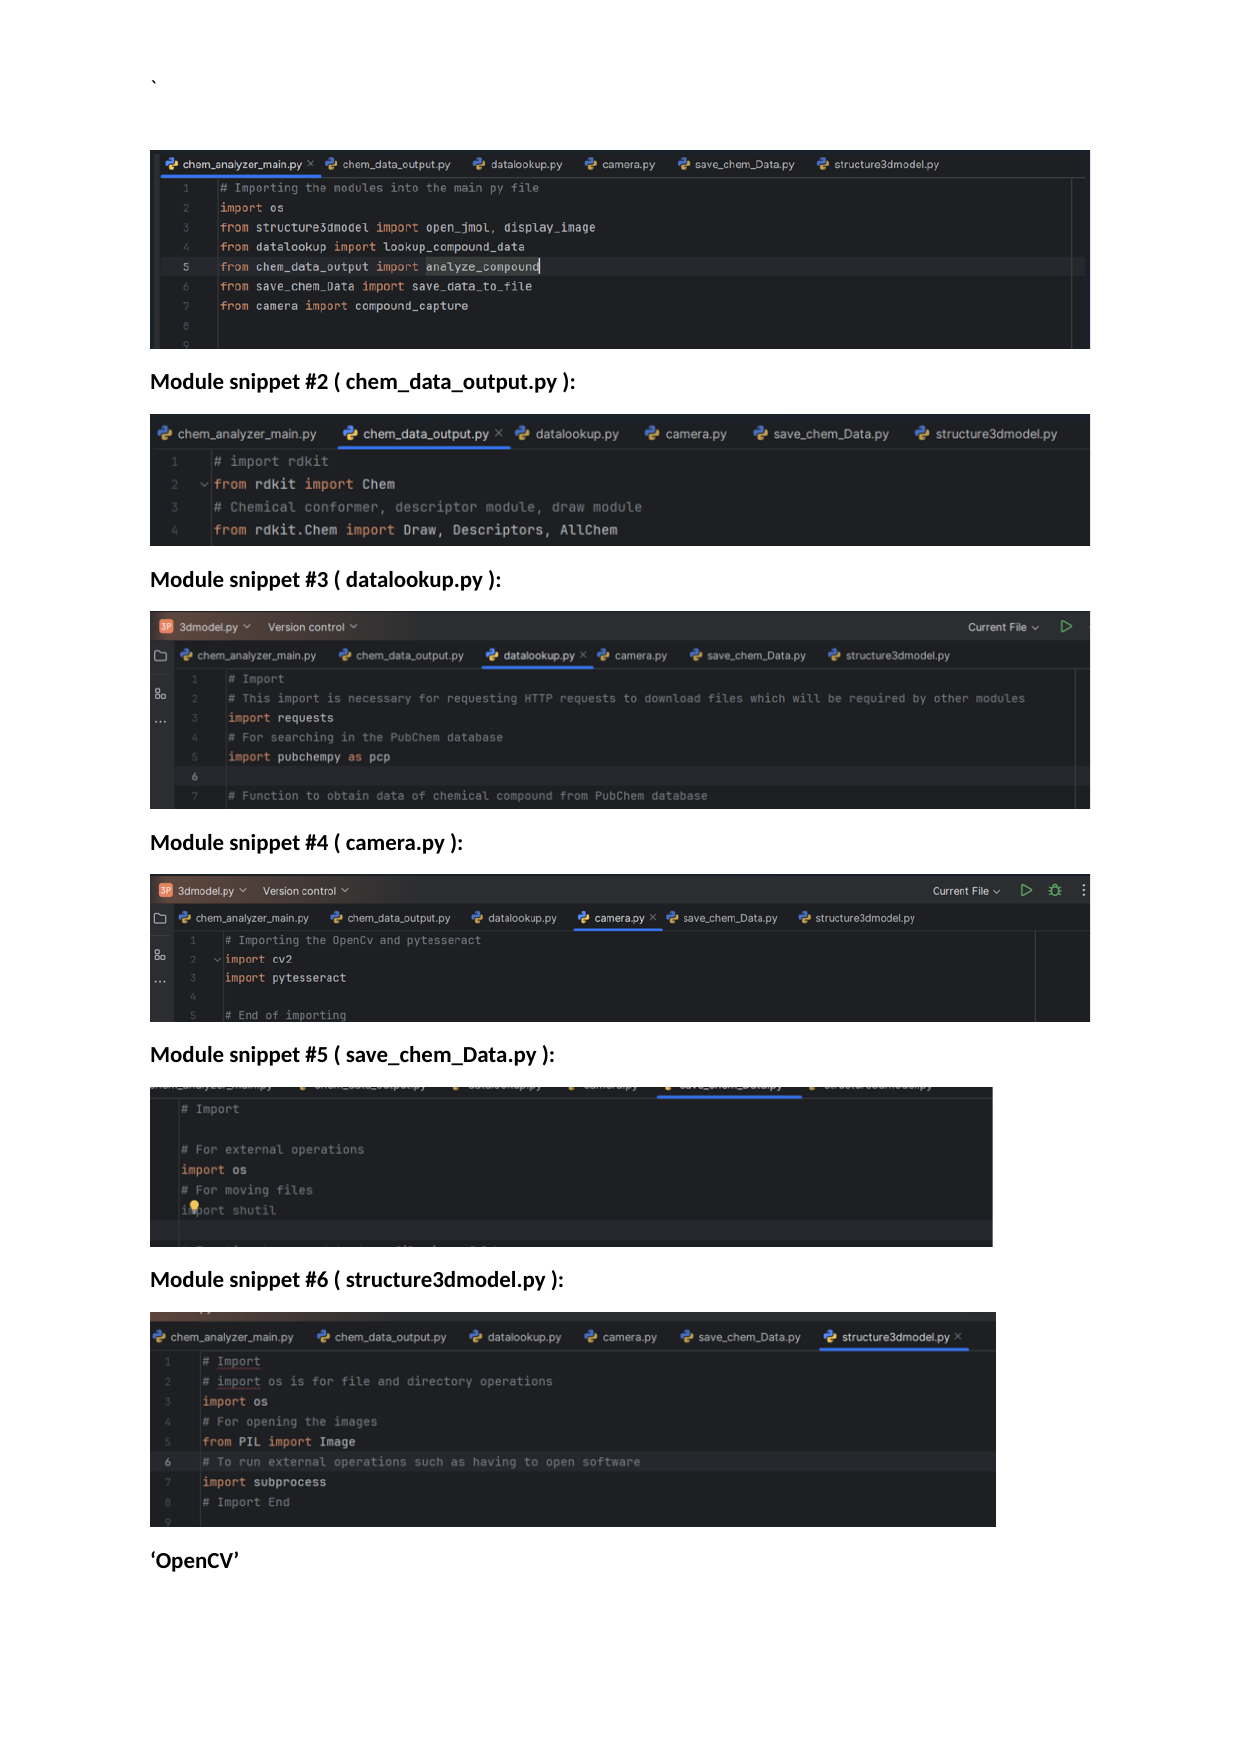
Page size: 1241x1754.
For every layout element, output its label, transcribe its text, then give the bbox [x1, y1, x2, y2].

picture [150, 414, 1091, 546]
text Module snippet #6 ( structure3dmodel.py ): [150, 1266, 1090, 1294]
text Module snippet #3 ( datalookup.py ): [150, 565, 1090, 593]
picture [150, 1312, 996, 1527]
text Module snippet #4 ( camera.py ): [150, 828, 1090, 856]
picture [150, 611, 1091, 809]
picture [150, 874, 1091, 1022]
text Module snippet #2 ( chem_data_output.py ): [150, 367, 1090, 395]
picture [150, 1087, 993, 1247]
picture [150, 150, 1091, 349]
text ‘OpenCV’ [150, 1546, 1090, 1574]
text Module snippet #5 ( save_chem_Data.py ): [150, 1041, 1090, 1068]
